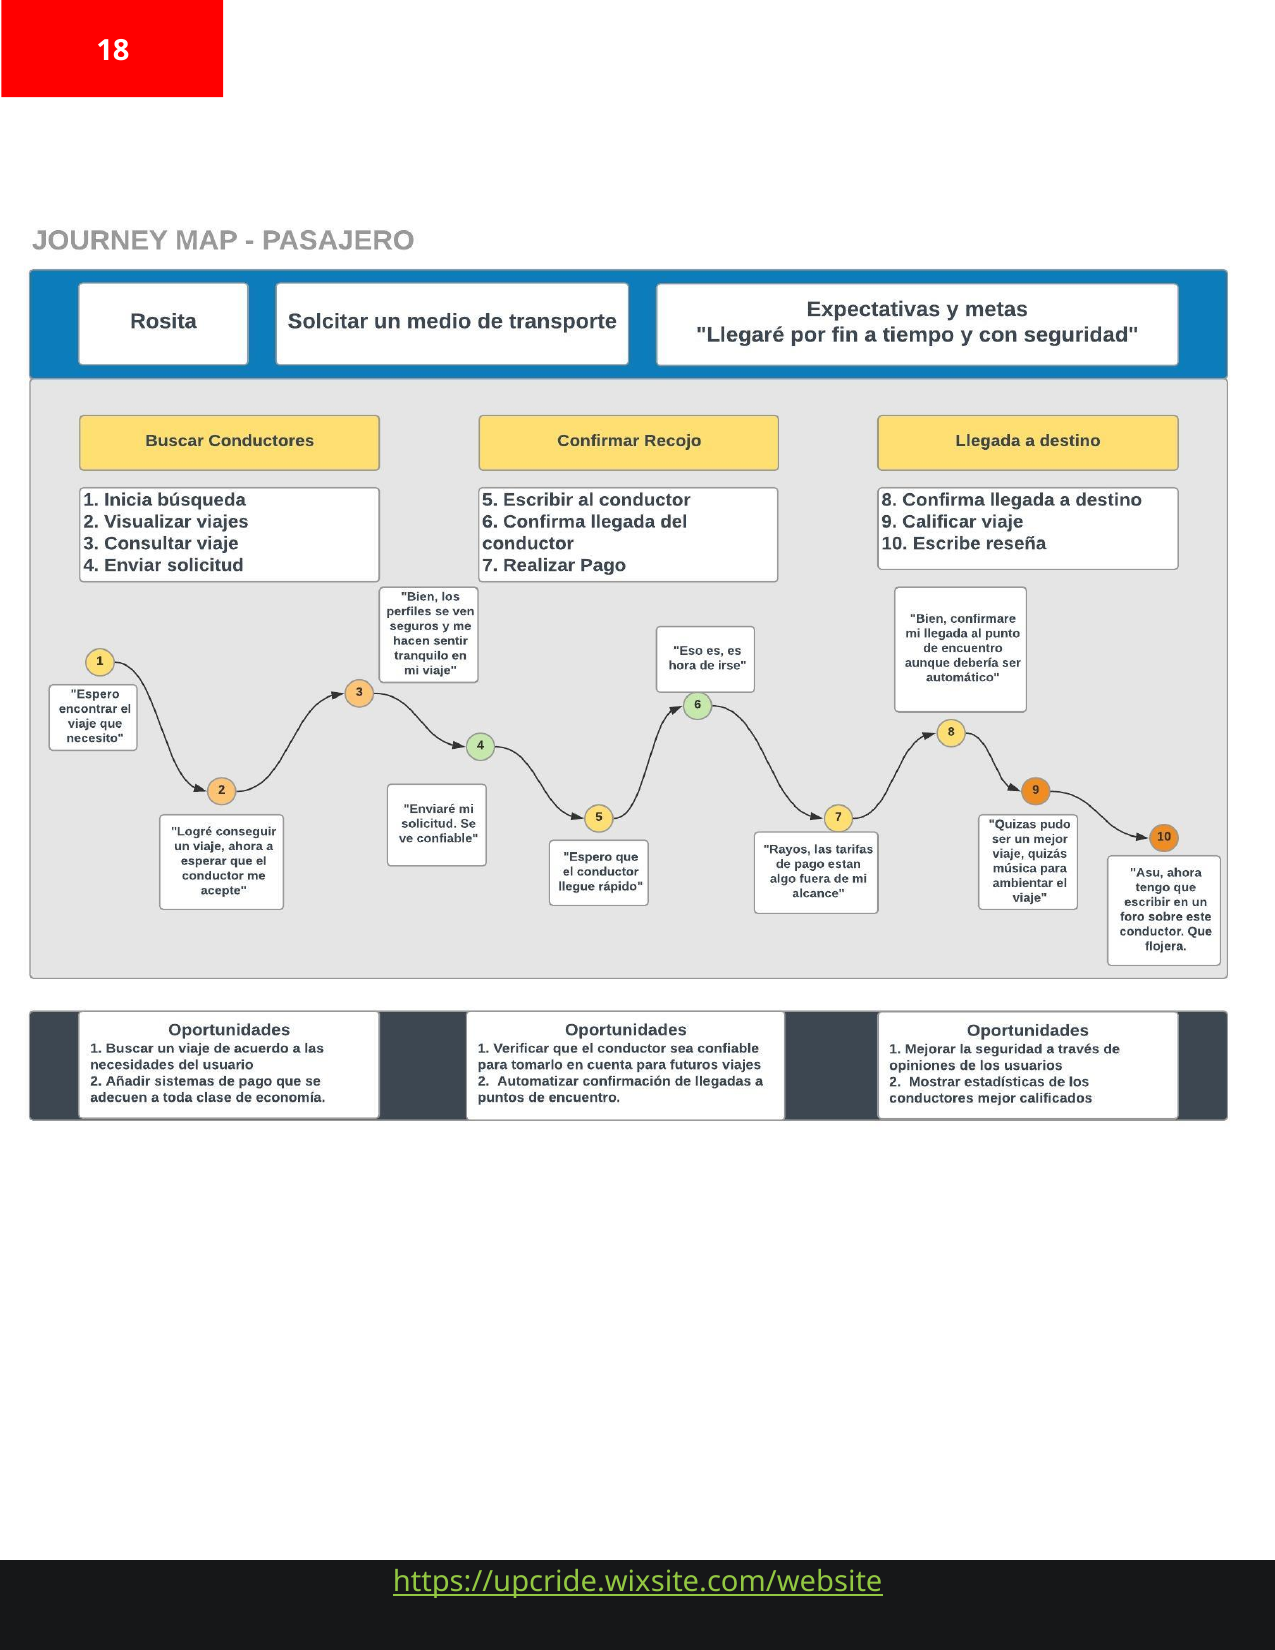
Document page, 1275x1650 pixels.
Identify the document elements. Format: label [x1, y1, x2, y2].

picture [1, 200, 1255, 1147]
